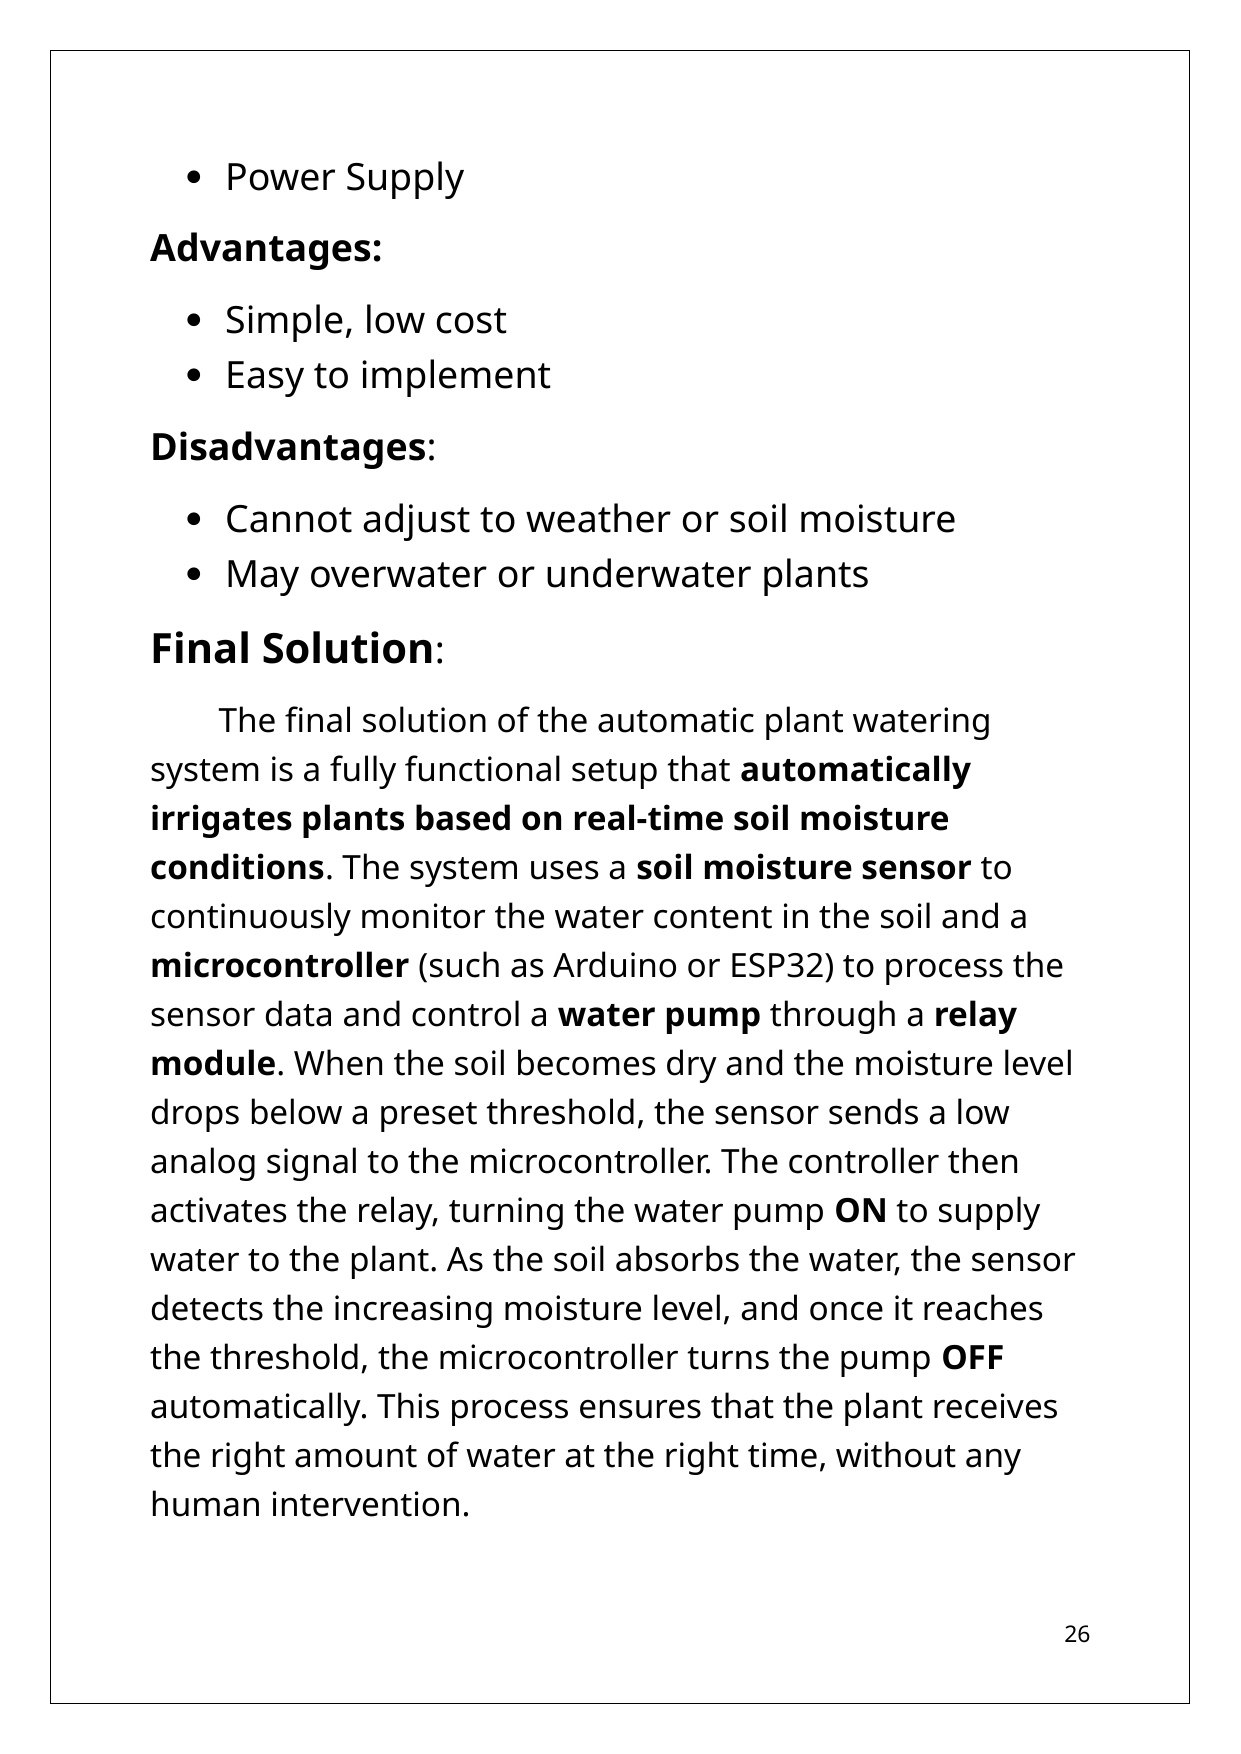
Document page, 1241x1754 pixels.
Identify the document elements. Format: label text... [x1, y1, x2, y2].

list Power Supply [187, 150, 1090, 201]
text Advantages: [150, 222, 1090, 273]
list Easy to implement [187, 349, 1090, 400]
text Final Solution: [150, 619, 1090, 676]
list Simple, low cost [187, 293, 1090, 344]
text Disadvantages: [150, 420, 1090, 471]
text The final solution of the automatic plant watering system is a fully functional setup that automatically irrigates plants based on real-time soil moisture conditions. The system uses a soil moisture sensor to continuously monitor the water content in the soil and a microcontroller (such as Arduino or ESP32) to process the sensor data and control a water pump through a relay module. When the soil becomes dry and the moisture level drops below a preset threshold, the sensor sends a low analog signal to the microcontroller. The controller then activates the relay, turning the water pump ON to supply water to the plant. As the soil absorbs the water, the sensor detects the increasing moisture level, and once it reaches the threshold, the microcontroller turns the pump OFF automatically. This process ensures that the plant receives the right amount of water at the right time, without any human intervention. [150, 697, 1090, 1526]
list Cannot adjust to weather or soil moisture [187, 492, 1090, 543]
list May overwater or underwater plants [187, 547, 1090, 598]
